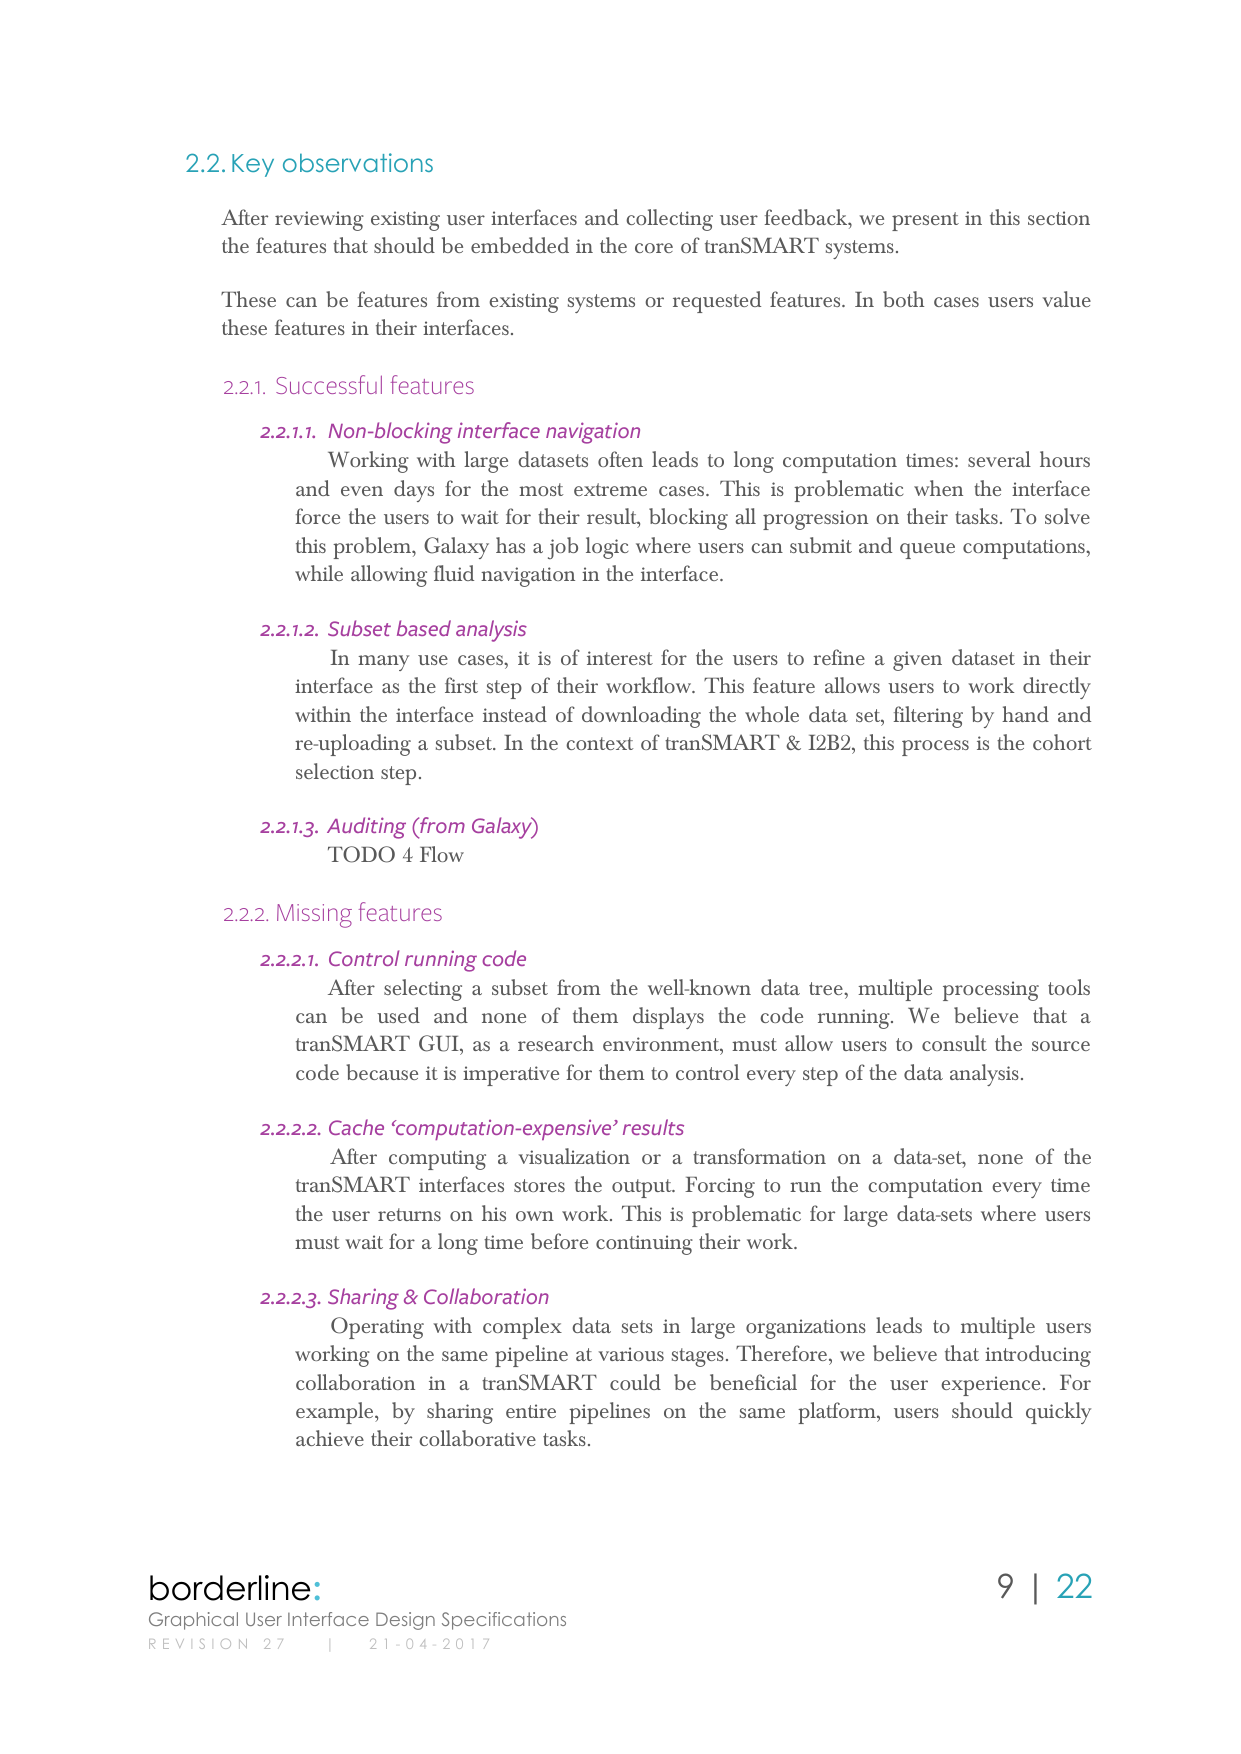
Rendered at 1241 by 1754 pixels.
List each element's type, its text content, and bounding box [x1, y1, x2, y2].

text After computing a visualization or a transformation on a data-set, none of the tranSMART interfaces stores the output. Forcing to run the computation every time the user returns on his own work. This is problematic for large data-sets where users must wait for a long time before continuing their work. [295, 1142, 1093, 1256]
text In many use cases, it is of interest for the users to refine a given dataset in their interface as the first step of their workflow. This feature allows users to work directly within the interface instead of downloading the whole data set, filtering by hand and re-uploading a subset. In the context of tranSMART & I2B2, this process is the cohort selection step. [295, 643, 1093, 785]
subtitle Missing features [223, 894, 1093, 930]
list Subset based analysis [260, 613, 1093, 643]
text TODO 4 Flow [254, 841, 1093, 869]
subtitle Key observations [185, 148, 1093, 178]
text After reviewing existing user interfaces and collecting user feedback, we present in this section the features that should be embedded in the core of tranSMART systems. [221, 203, 1093, 260]
text Operating with complex data sets in large organizations leads to multiple users working on the same pipeline at various stages. Therefore, we believe that introducing collaboration in a tranSMART could be beneficial for the user experience. For example, by sharing entire pipelines on the same platform, users should quickly achieve their collaborative tasks. [295, 1311, 1093, 1453]
subtitle Cache ‘computation-expensive’ results [260, 1112, 1093, 1142]
text After selecting a subset from the well-known data tree, multiple processing tools can be used and none of them displays the code running. We believe that a tranSMART GUI, as a research environment, must allow users to consult the source code because it is imperative for them to control every step of the data analysis. [295, 973, 1093, 1087]
list Non-blocking interface navigation [260, 415, 1093, 446]
text Working with large datasets often leads to long computation times: several hours and even days for the most extreme cases. This is problematic when the interface force the users to wait for their result, blocking all progression on their tasks. To solve this problem, Galaxy has a job logic where users can submit and queue computations, while allowing fluid navigation in the interface. [295, 446, 1093, 588]
subtitle Control running code [260, 942, 1093, 973]
list Auditing (from Galaxy) [260, 810, 1093, 841]
subtitle Sharing & Collaboration [260, 1281, 1093, 1311]
subtitle Successful features [223, 367, 1093, 403]
text These can be features from existing systems or requested features. In both cases users value these features in their interfaces. [221, 285, 1093, 342]
